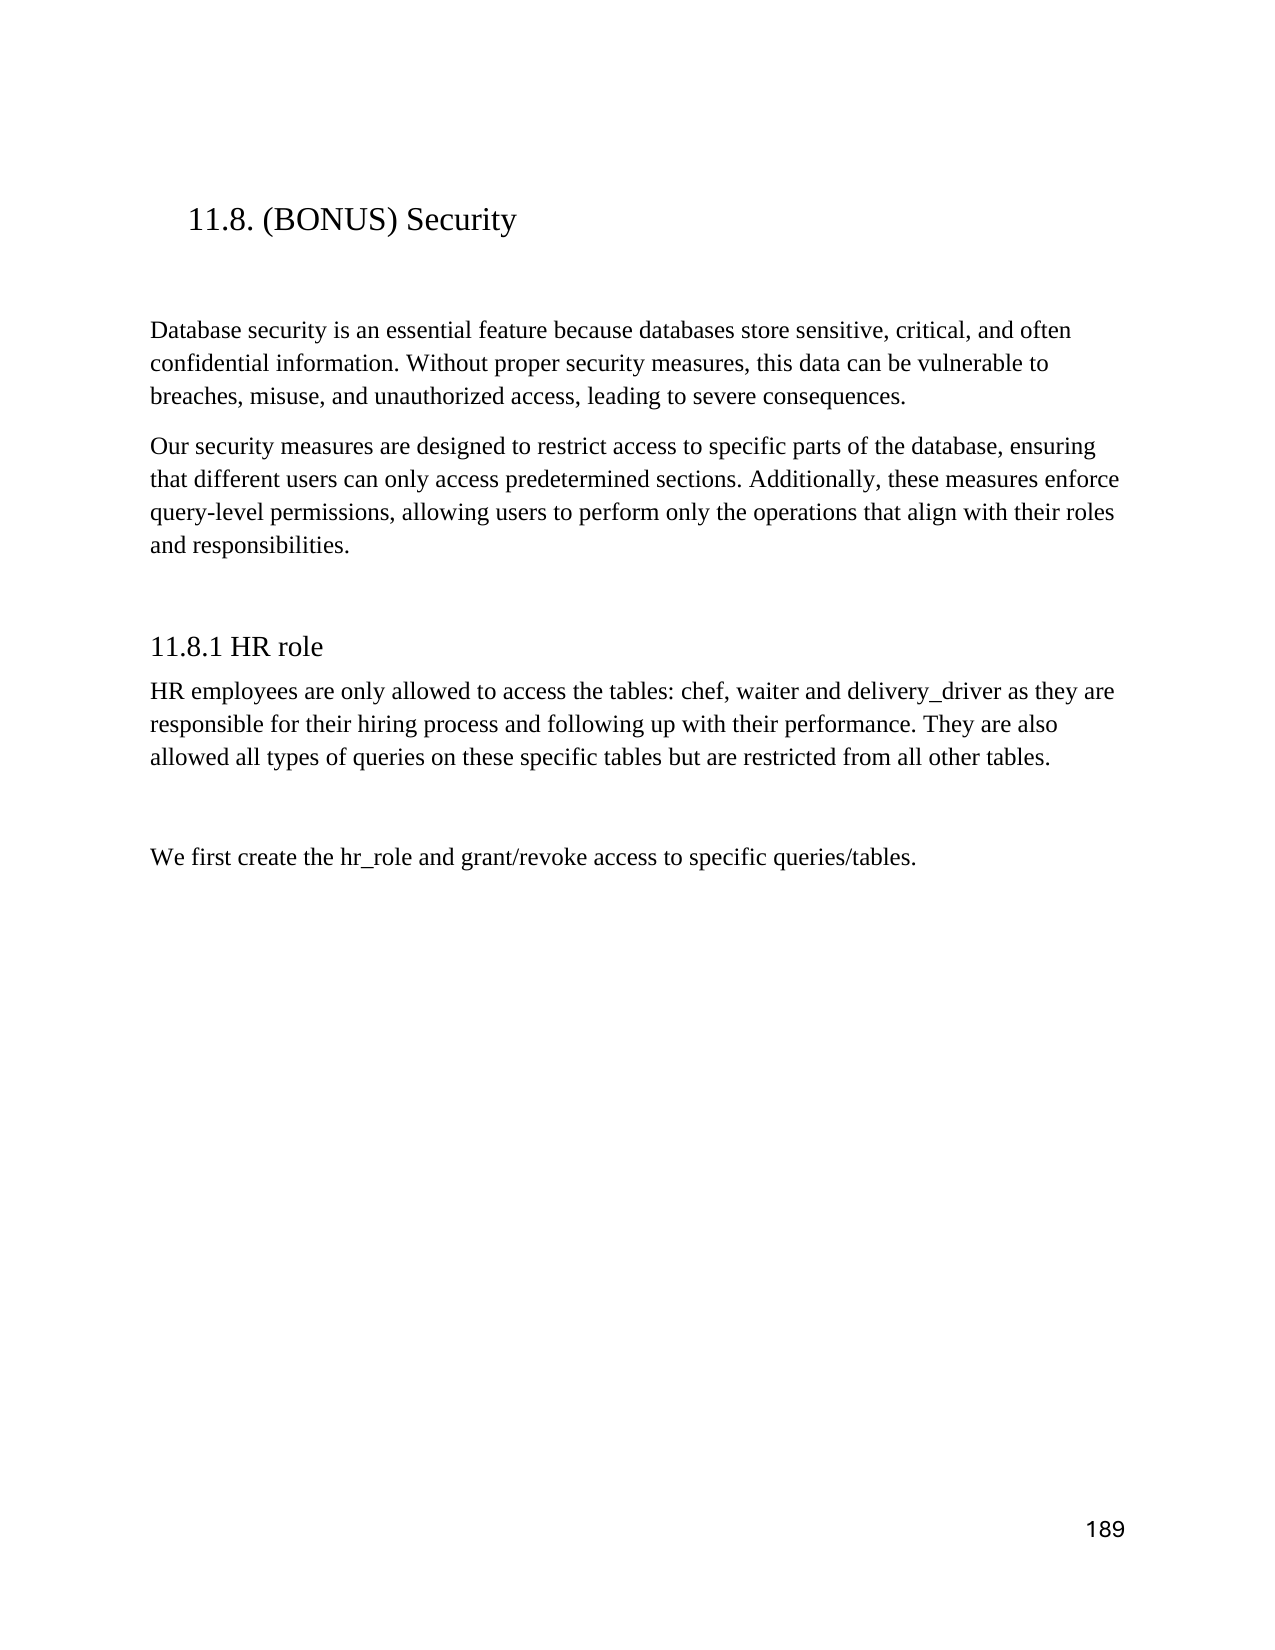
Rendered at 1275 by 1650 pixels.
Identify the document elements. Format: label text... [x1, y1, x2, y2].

text HR employees are only allowed to access the tables: chef, waiter and delivery_driver as they are responsible for their hiring process and following up with their performance. They are also allowed all types of queries on these specific tables but are restricted from all other tables. [150, 676, 1125, 771]
text We first create the hr_role and grant/revoke access to specific queries/tables. [150, 842, 1125, 870]
subtitle 11.8.1 HR role [150, 629, 1125, 663]
text Our security measures are designed to restrict access to specific parts of the database, ensuring that different users can only access predetermined sections. Additionally, these measures enforce query-level permissions, allowing users to perform only the operations that align with their roles and responsibilities. [150, 431, 1125, 559]
text Database security is an essential feature because databases store sensitive, critical, and often confidential information. Without proper security measures, this data can be vulnerable to breaches, misuse, and unauthorized access, leading to severe consequences. [150, 315, 1125, 410]
subtitle 11.8. (BONUS) Security [187, 200, 1125, 238]
